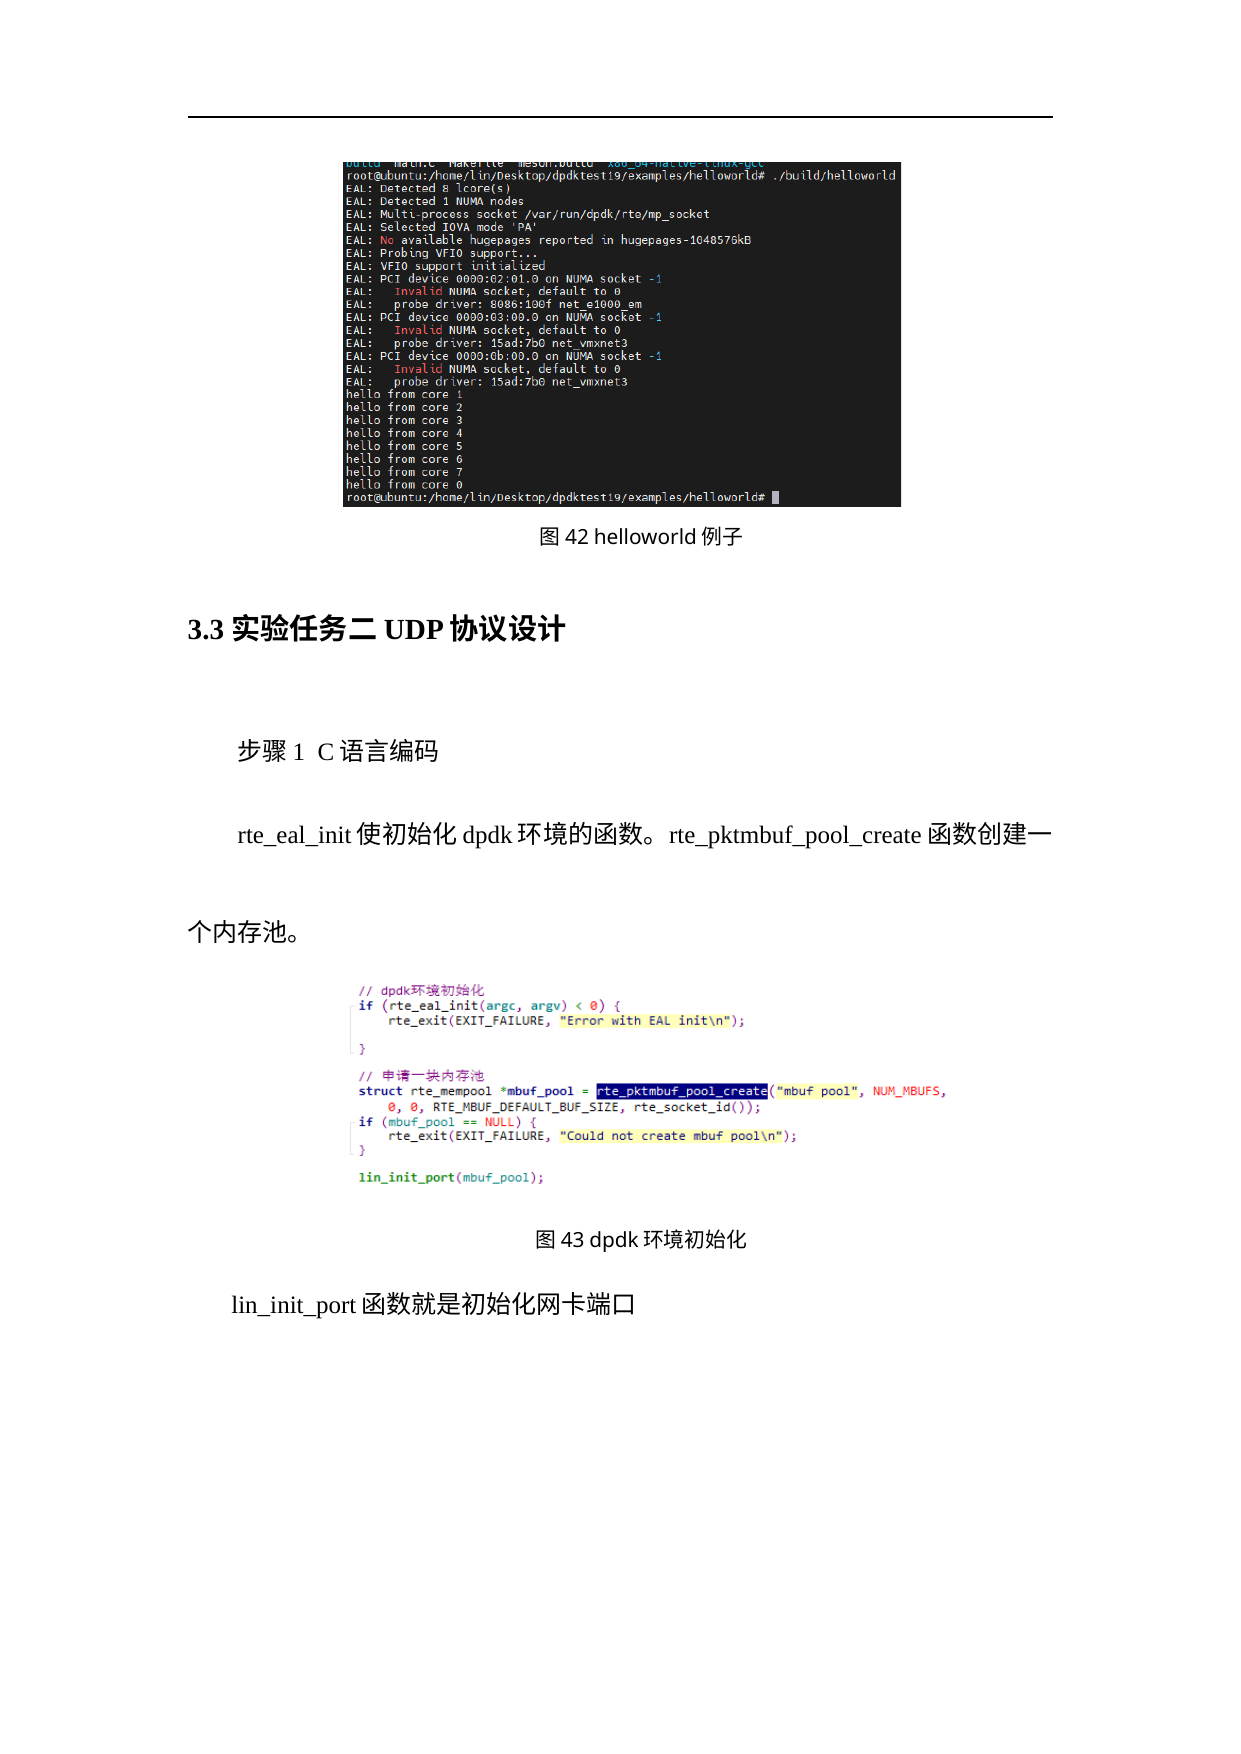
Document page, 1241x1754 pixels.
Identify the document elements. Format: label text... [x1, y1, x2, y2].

text lin_init_port函数就是初始化网卡端口 [187, 1270, 1053, 1335]
picture [333, 980, 957, 1188]
text 图 42 helloworld例子 [187, 519, 1053, 552]
text 步骤1 C语言编码 [187, 717, 1053, 782]
subtitle 3.3 实验任务二 UDP协议设计 [187, 594, 1053, 659]
text rte_eal_init使初始化dpdk环境的函数。rte_pktmbuf_pool_create函数创建一个内存池。 [187, 800, 1053, 963]
picture [338, 162, 902, 507]
text 图 43 dpdk环境初始化 [187, 1223, 1053, 1255]
